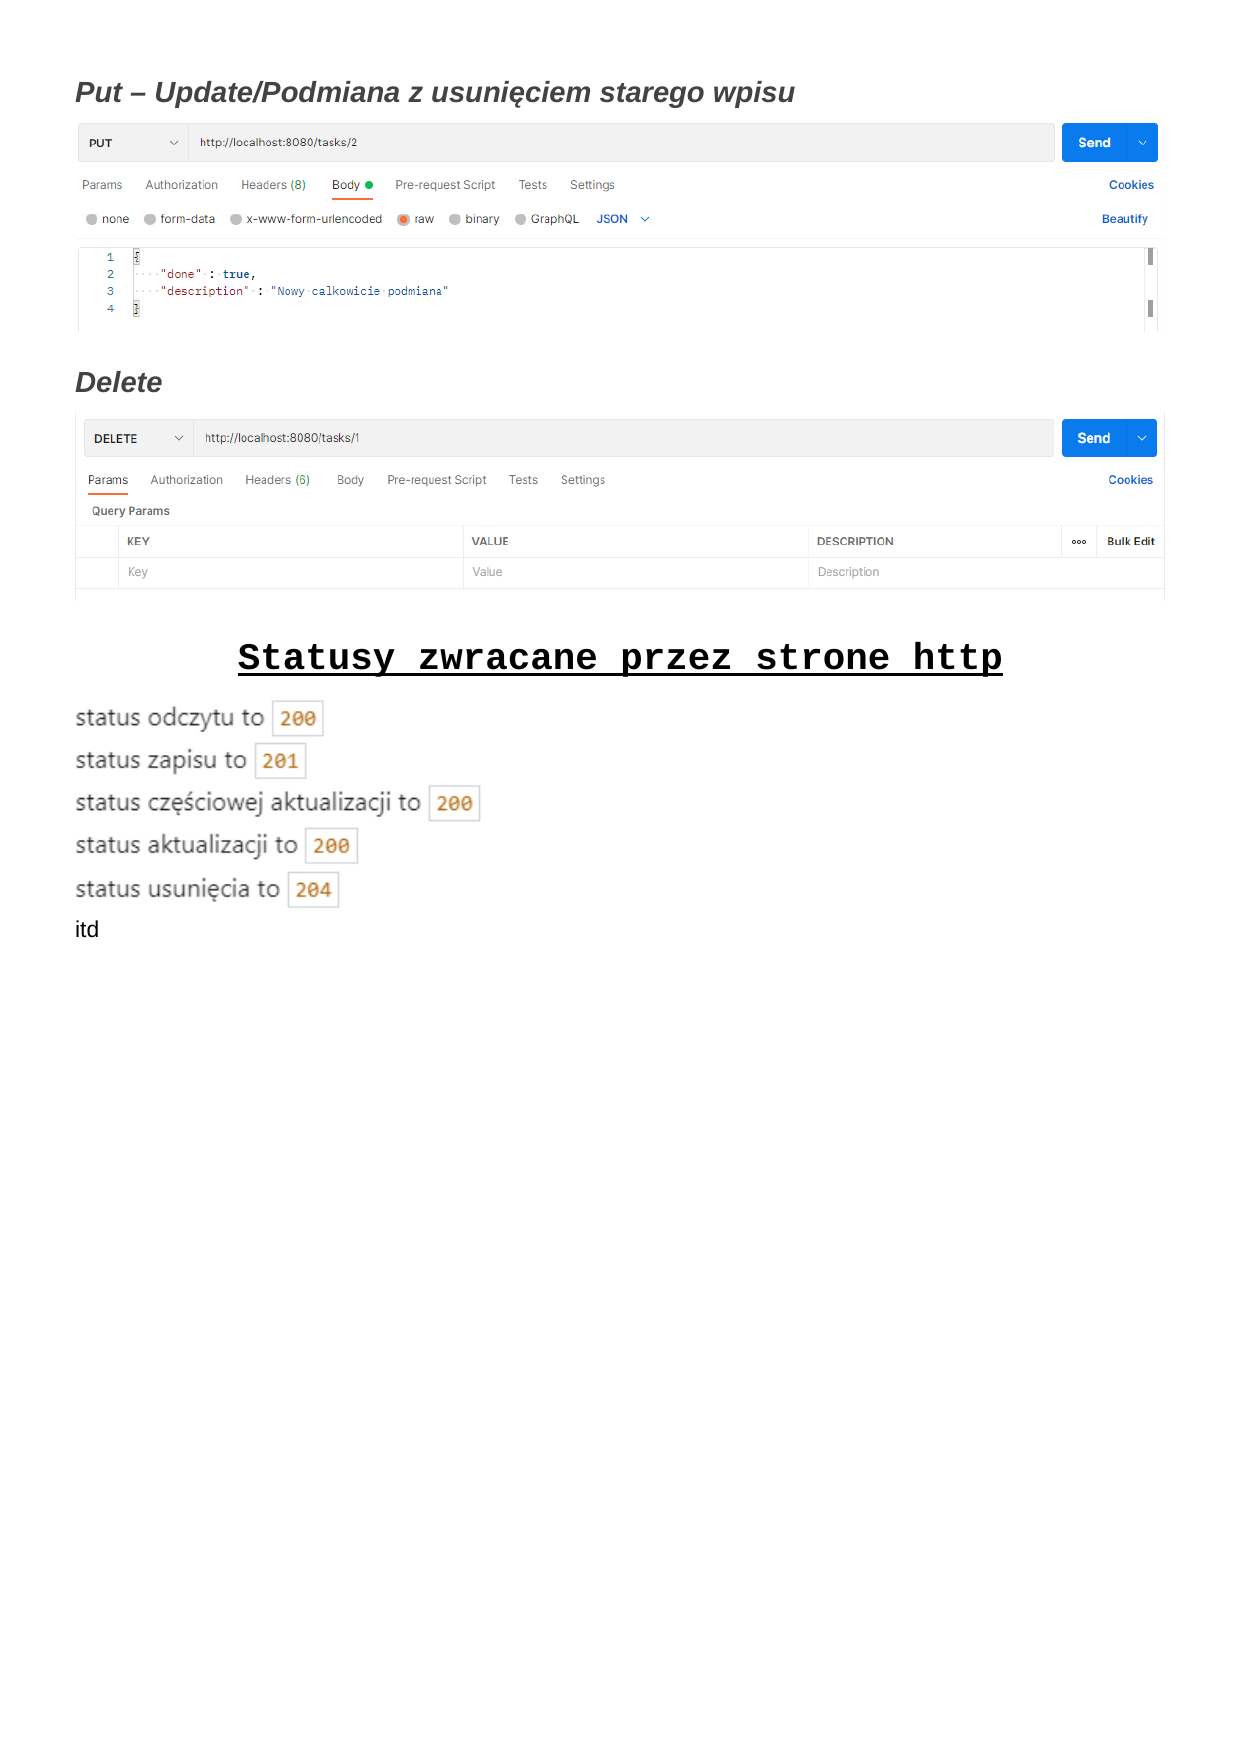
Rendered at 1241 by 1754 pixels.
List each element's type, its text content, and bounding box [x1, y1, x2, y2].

text itd [75, 916, 1165, 942]
text Put – Update/Podmiana z usunięciem starego wpisu [75, 75, 1165, 108]
picture [75, 700, 489, 916]
text Delete [75, 365, 1165, 399]
picture [75, 121, 1166, 332]
text Statusy zwracane przez strone http [75, 638, 1165, 681]
picture [75, 412, 1166, 601]
